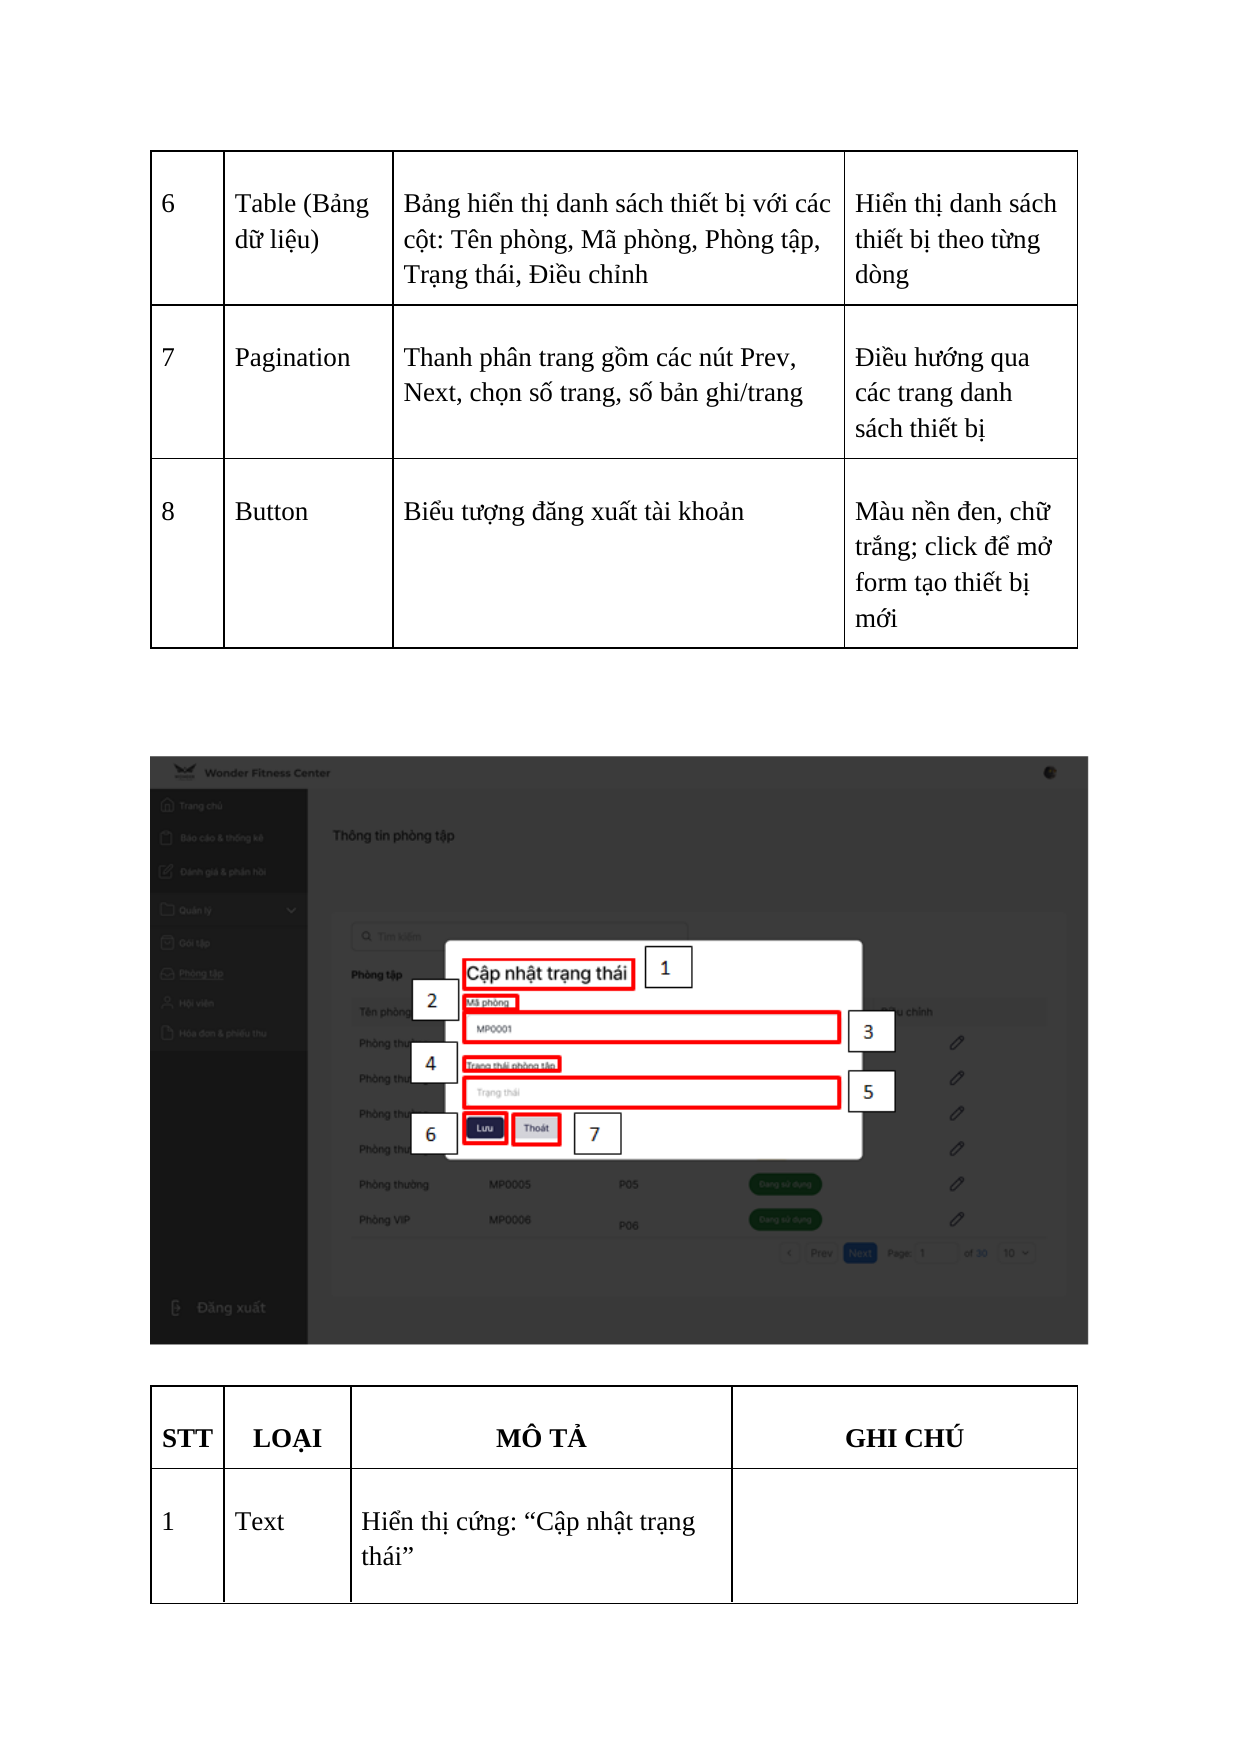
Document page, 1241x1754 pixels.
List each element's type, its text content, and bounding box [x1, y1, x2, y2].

table_header LOẠI [225, 1387, 350, 1468]
table_cell 8 [152, 459, 223, 647]
table_cell Text [225, 1469, 350, 1602]
table_cell 6 [152, 152, 223, 304]
table_cell Biểu tượng đăng xuất tài khoản [394, 459, 844, 647]
table_cell 7 [152, 306, 223, 458]
table_cell Bảng hiển thị danh sách thiết bị với các cột: Tên phòng, Mã phòng, Phòng tập, Trạng thái, Điều chỉnh [394, 152, 844, 304]
table_cell Pagination [225, 306, 392, 458]
table_header STT [152, 1387, 223, 1468]
picture [150, 756, 1091, 1346]
table_header GHI CHÚ [733, 1387, 1077, 1468]
table_cell Điều hướng qua các trang danh sách thiết bị [845, 306, 1077, 458]
table_cell Table (Bảng dữ liệu) [225, 152, 392, 304]
table_header MÔ TẢ [352, 1387, 731, 1468]
table_cell Màu nền đen, chữ trắng; click để mở form tạo thiết bị mới [845, 459, 1077, 647]
table_cell Thanh phân trang gồm các nút Prev, Next, chọn số trang, số bản ghi/trang [394, 306, 844, 458]
table_cell Hiển thị danh sách thiết bị theo từng dòng [845, 152, 1077, 304]
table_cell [352, 1469, 731, 1602]
table_cell [733, 1469, 1077, 1602]
table_cell 1 [152, 1469, 223, 1602]
table_cell Button [225, 459, 392, 647]
